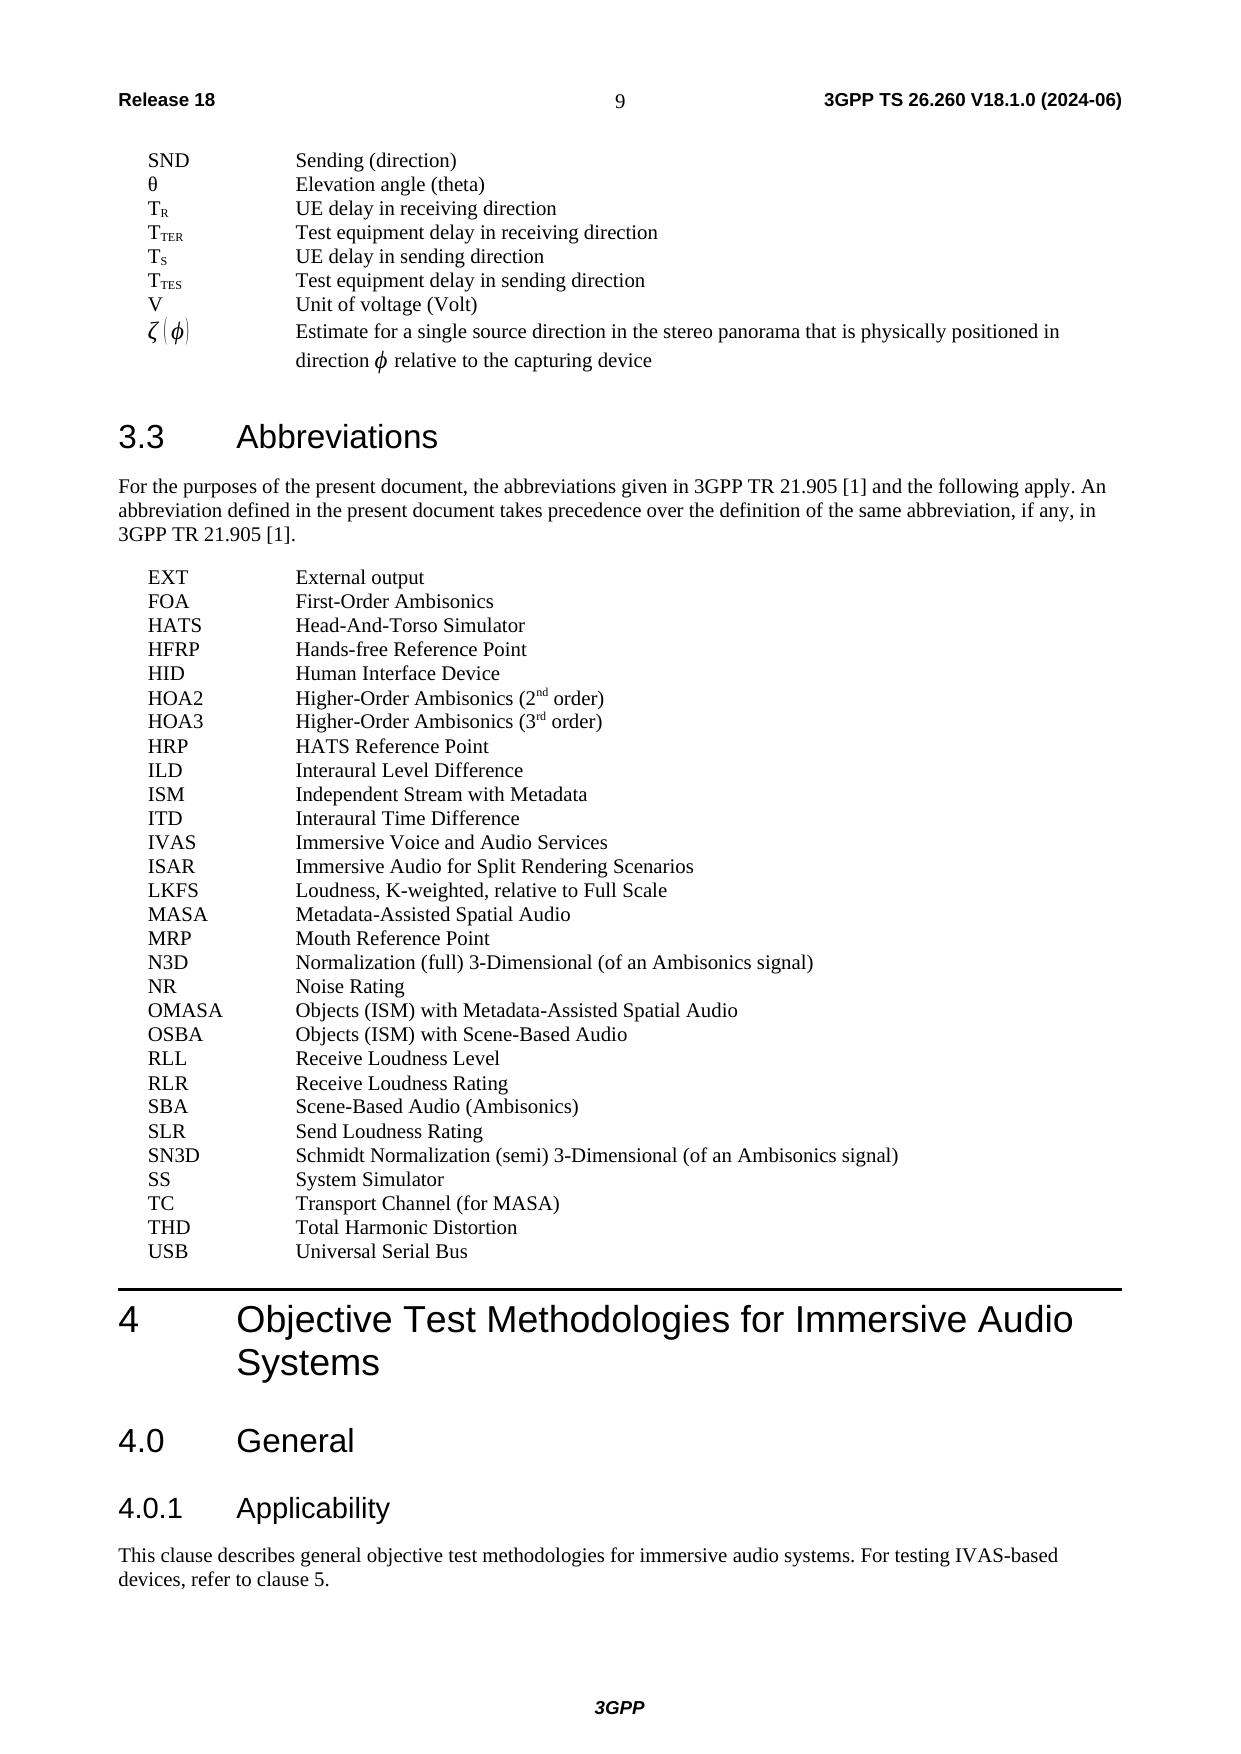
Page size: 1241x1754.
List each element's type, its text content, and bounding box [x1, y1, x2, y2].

text OMASA Objects (ISM) with Metadata-Assisted Spatial Audio [148, 998, 1122, 1022]
text MASA Metadata-Assisted Spatial Audio [148, 902, 1122, 926]
text SBA Scene-Based Audio (Ambisonics) [148, 1094, 1122, 1118]
text SN3D Schmidt Normalization (semi) 3-Dimensional (of an Ambisonics signal) [148, 1143, 1122, 1167]
text ILD Interaural Level Difference [148, 758, 1122, 782]
text This clause describes general objective test methodologies for immersive audio systems. For testing IVAS-based devices, refer to clause 5. [118, 1543, 1122, 1591]
subtitle 4.0.1 Applicability [118, 1491, 1122, 1524]
text SND Sending (direction) [148, 147, 1122, 172]
text TC Transport Channel (for MASA) [148, 1191, 1122, 1215]
text ISM Independent Stream with Metadata [148, 782, 1122, 806]
text RLR Receive Loudness Rating [148, 1070, 1122, 1094]
text TTES Test equipment delay in sending direction [148, 268, 1122, 292]
text HOA3 Higher-Order Ambisonics (3rd order) [148, 709, 1122, 733]
text RLL Receive Loudness Level [148, 1046, 1122, 1070]
text TS UE delay in sending direction [148, 244, 1122, 268]
text THD Total Harmonic Distortion [148, 1215, 1122, 1239]
subtitle 4 Objective Test Methodologies for Immersive Audio Systems [118, 1291, 1122, 1383]
text NR Noise Rating [148, 974, 1122, 998]
text HRP HATS Reference Point [148, 733, 1122, 758]
text SS System Simulator [148, 1167, 1122, 1191]
text SLR Send Loudness Rating [148, 1118, 1122, 1143]
text HID Human Interface Device [148, 661, 1122, 685]
text EXT External output [148, 565, 1122, 589]
text For the purposes of the present document, the abbreviations given in 3GPP TR 21.905 [1] and the following apply. An abbreviation defined in the present document takes precedence over the definition of the same abbreviation, if any, in 3GPP TR 21.905 [1]. [118, 474, 1122, 546]
text Estimate for a single source direction in the stereo panorama that is physically positioned in direction relative to the capturing device [148, 316, 1122, 374]
text θ Elevation angle (theta) [148, 172, 1122, 196]
text TR UE delay in receiving direction [148, 196, 1122, 220]
text N3D Normalization (full) 3-Dimensional (of an Ambisonics signal) [148, 950, 1122, 974]
text HOA2 Higher-Order Ambisonics (2nd order) [148, 685, 1122, 709]
subtitle 4.0 General [118, 1421, 1122, 1459]
text LKFS Loudness, K-weighted, relative to Full Scale [148, 878, 1122, 902]
text HATS Head-And-Torso Simulator [148, 613, 1122, 637]
text OSBA Objects (ISM) with Scene-Based Audio [148, 1022, 1122, 1046]
text MRP Mouth Reference Point [148, 926, 1122, 950]
text ITD Interaural Time Difference [148, 806, 1122, 830]
text V Unit of voltage (Volt) [148, 292, 1122, 316]
text FOA First-Order Ambisonics [148, 589, 1122, 613]
text ISAR Immersive Audio for Split Rendering Scenarios [148, 854, 1122, 878]
text USB Universal Serial Bus [148, 1239, 1122, 1263]
text IVAS Immersive Voice and Audio Services [148, 830, 1122, 854]
text HFRP Hands-free Reference Point [148, 637, 1122, 661]
subtitle 3.3 Abbreviations [118, 417, 1122, 455]
text TTER Test equipment delay in receiving direction [148, 220, 1122, 244]
